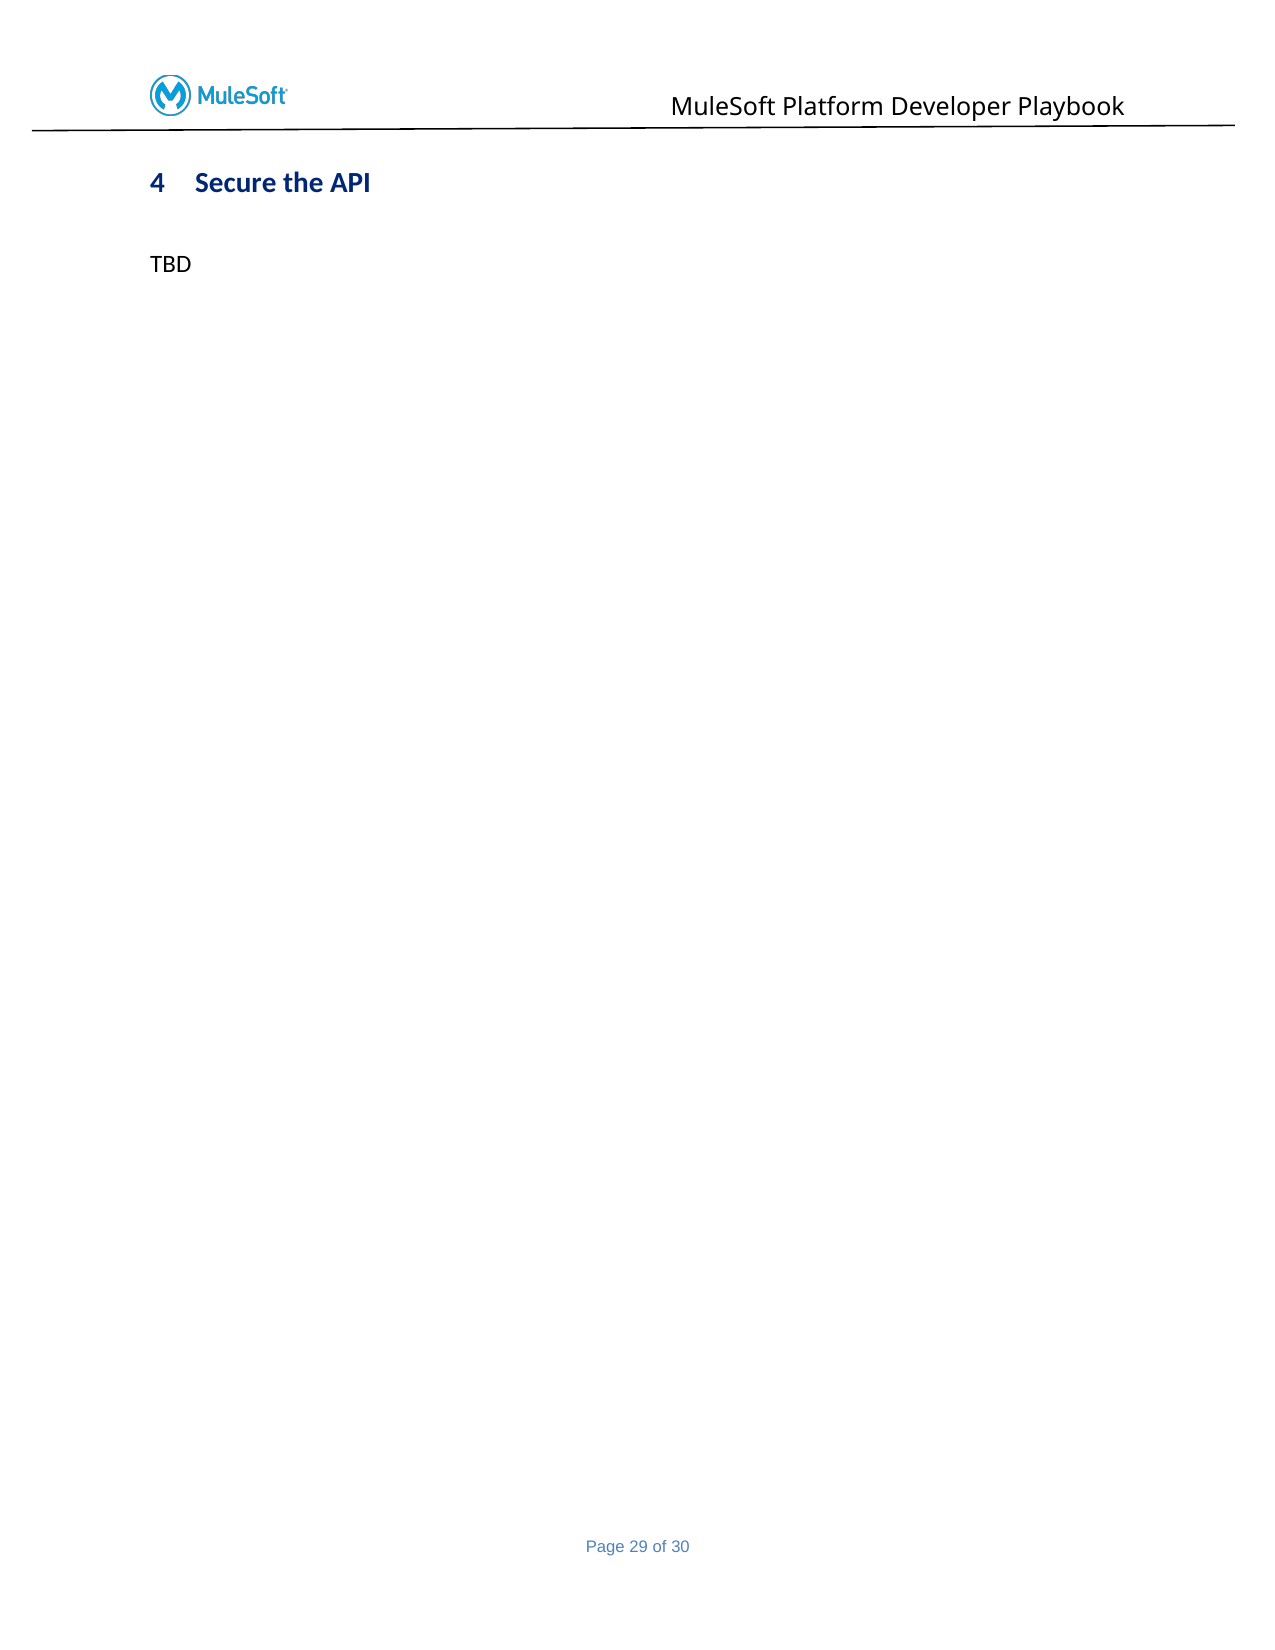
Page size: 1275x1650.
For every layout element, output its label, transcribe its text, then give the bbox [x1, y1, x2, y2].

picture [150, 75, 161, 87]
text TBD [150, 249, 1125, 279]
picture [150, 103, 163, 116]
picture [152, 77, 188, 114]
subtitle Secure the API [150, 164, 1125, 199]
picture [178, 75, 288, 116]
